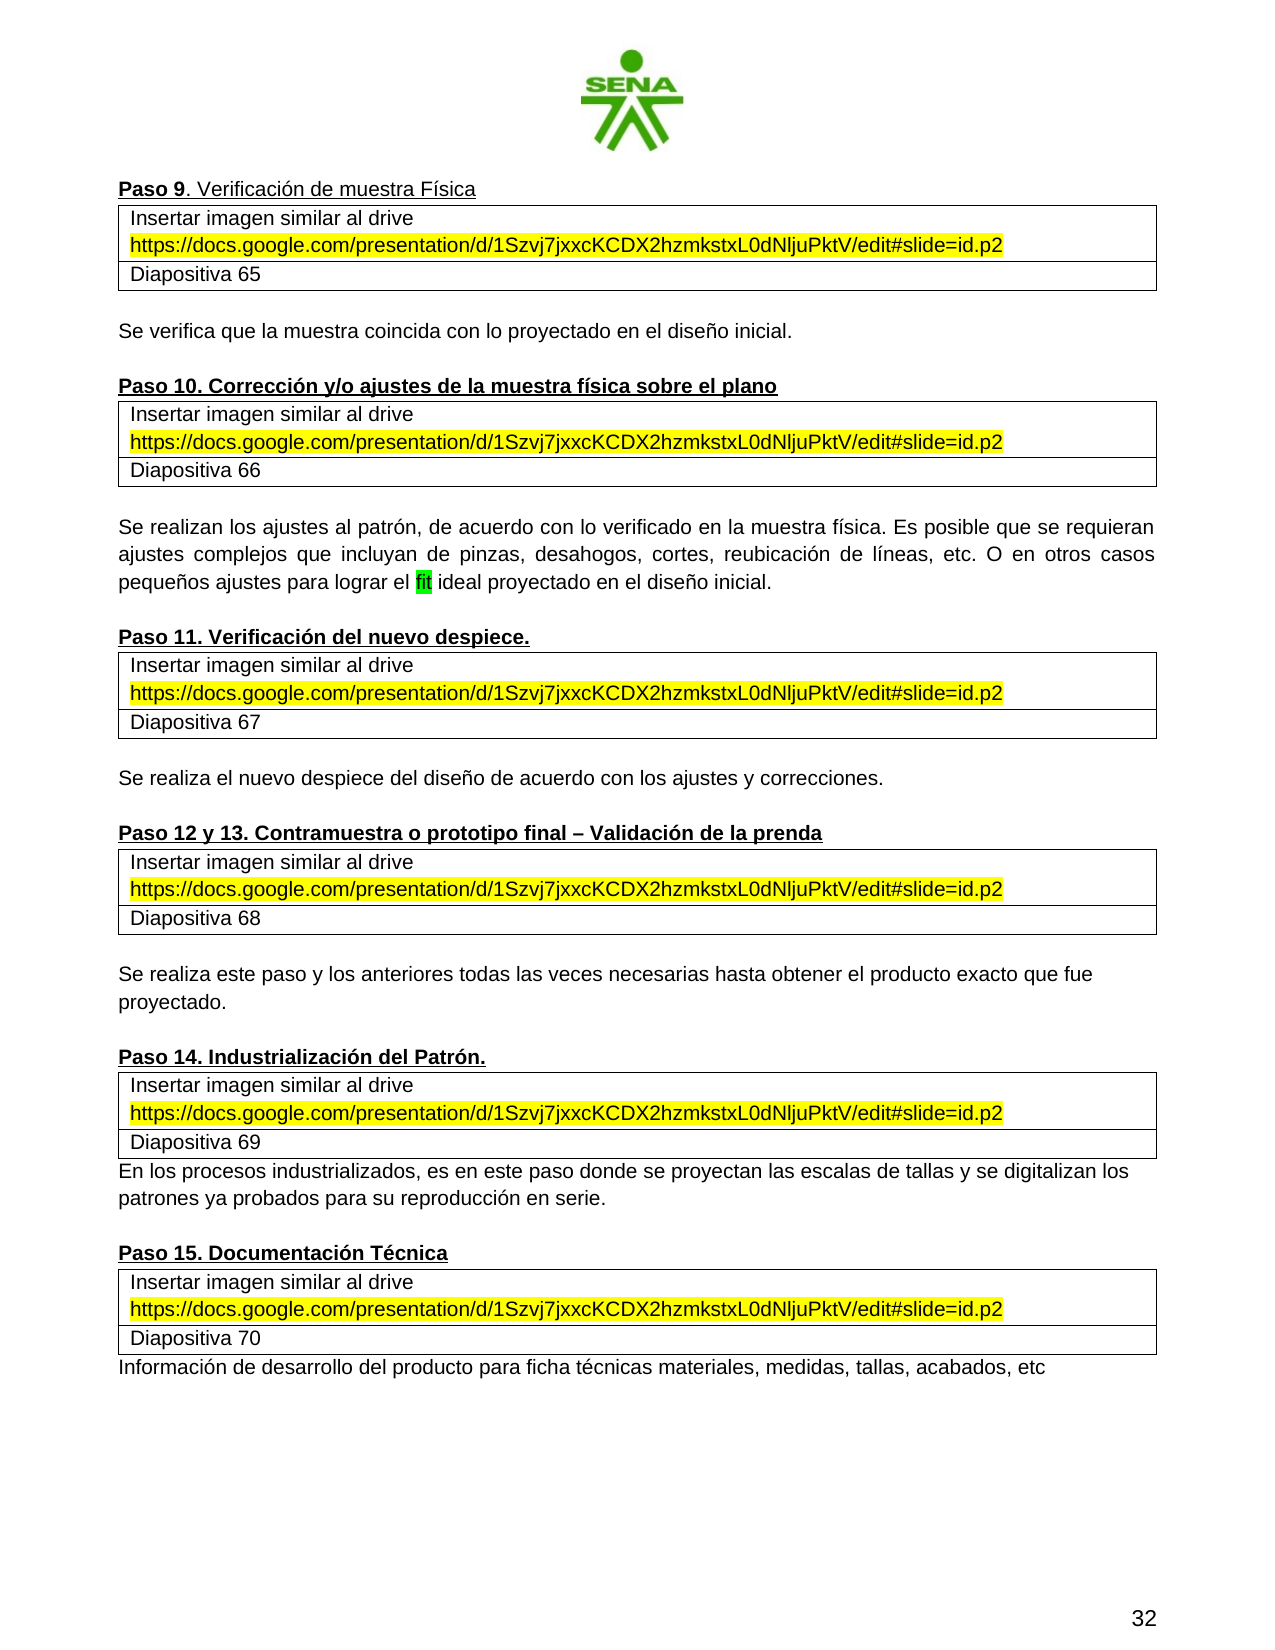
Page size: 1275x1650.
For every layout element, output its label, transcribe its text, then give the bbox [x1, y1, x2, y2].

table_header Insertar imagen similar al drive https://docs.google.com/presentation/d/1Szvj7jxxcKCDX2hzmkstxL0dNljuPktV/edit#slide=id.p2 [119, 1270, 1156, 1325]
text Se realizan los ajustes al patrón, de acuerdo con lo verificado en la muestra física. Es posible que se requieran ajustes complejos que incluyan de pinzas, desahogos, cortes, reubicación de líneas, etc. O en otros casos pequeños ajustes para lograr el fit ideal proyectado en el diseño inicial. [118, 515, 1157, 594]
table_cell Diapositiva 68 [119, 906, 1156, 934]
table_cell Diapositiva 69 [119, 1130, 1156, 1157]
text Se verifica que la muestra coincida con lo proyectado en el diseño inicial. [118, 318, 1157, 342]
text Paso 9. Verificación de muestra Física [118, 177, 1157, 201]
table_header Insertar imagen similar al drive https://docs.google.com/presentation/d/1Szvj7jxxcKCDX2hzmkstxL0dNljuPktV/edit#slide=id.p2 [119, 653, 1156, 708]
picture [580, 43, 683, 150]
table_cell Diapositiva 70 [119, 1326, 1156, 1354]
table_cell Diapositiva 66 [119, 458, 1156, 486]
text En los procesos industrializados, es en este paso donde se proyectan las escalas de tallas y se digitalizan los patrones ya probados para su reproducción en serie. [118, 1159, 1157, 1210]
text Paso 15. Documentación Técnica [118, 1241, 1157, 1265]
table_header Insertar imagen similar al drive https://docs.google.com/presentation/d/1Szvj7jxxcKCDX2hzmkstxL0dNljuPktV/edit#slide=id.p2 [119, 402, 1156, 457]
table_header Insertar imagen similar al drive https://docs.google.com/presentation/d/1Szvj7jxxcKCDX2hzmkstxL0dNljuPktV/edit#slide=id.p2 [119, 850, 1156, 905]
text Información de desarrollo del producto para ficha técnicas materiales, medidas, tallas, acabados, etc [118, 1355, 1157, 1379]
text Se realiza el nuevo despiece del diseño de acuerdo con los ajustes y correcciones. [118, 766, 1157, 790]
text Paso 10. Corrección y/o ajustes de la muestra física sobre el plano [118, 373, 1157, 397]
text Paso 12 y 13. Contramuestra o prototipo final – Validación de la prenda [118, 821, 1157, 845]
text Paso 14. Industrialización del Patrón. [118, 1045, 1157, 1069]
table_header Insertar imagen similar al drive https://docs.google.com/presentation/d/1Szvj7jxxcKCDX2hzmkstxL0dNljuPktV/edit#slide=id.p2 [119, 1073, 1156, 1128]
table_cell Diapositiva 67 [119, 710, 1156, 737]
text Se realiza este paso y los anteriores todas las veces necesarias hasta obtener el producto exacto que fue proyectado. [118, 962, 1157, 1014]
table_header Insertar imagen similar al drive https://docs.google.com/presentation/d/1Szvj7jxxcKCDX2hzmkstxL0dNljuPktV/edit#slide=id.p2 [119, 206, 1156, 261]
text Paso 11. Verificación del nuevo despiece. [118, 625, 1157, 649]
table_cell Diapositiva 65 [119, 262, 1156, 290]
